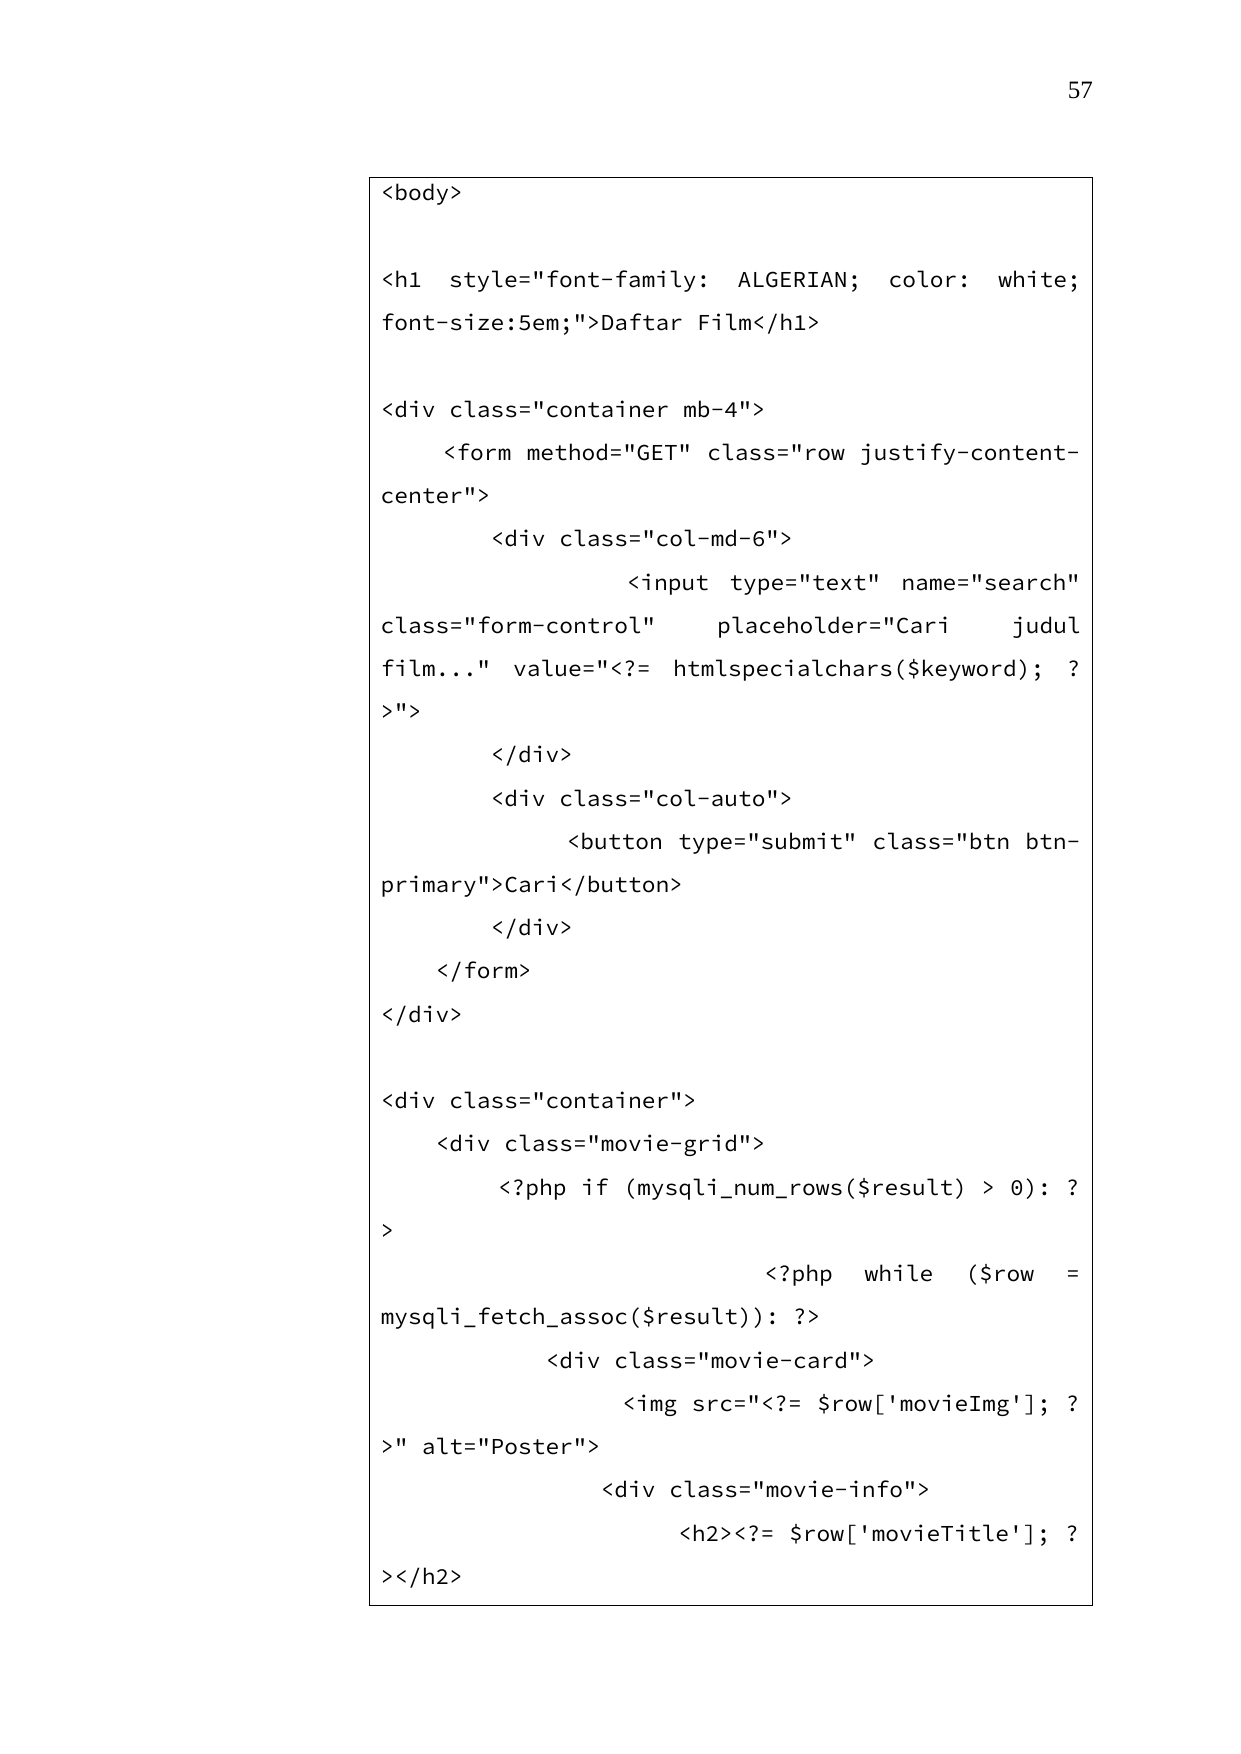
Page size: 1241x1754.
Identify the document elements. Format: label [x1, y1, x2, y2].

table_header [370, 178, 1092, 1605]
